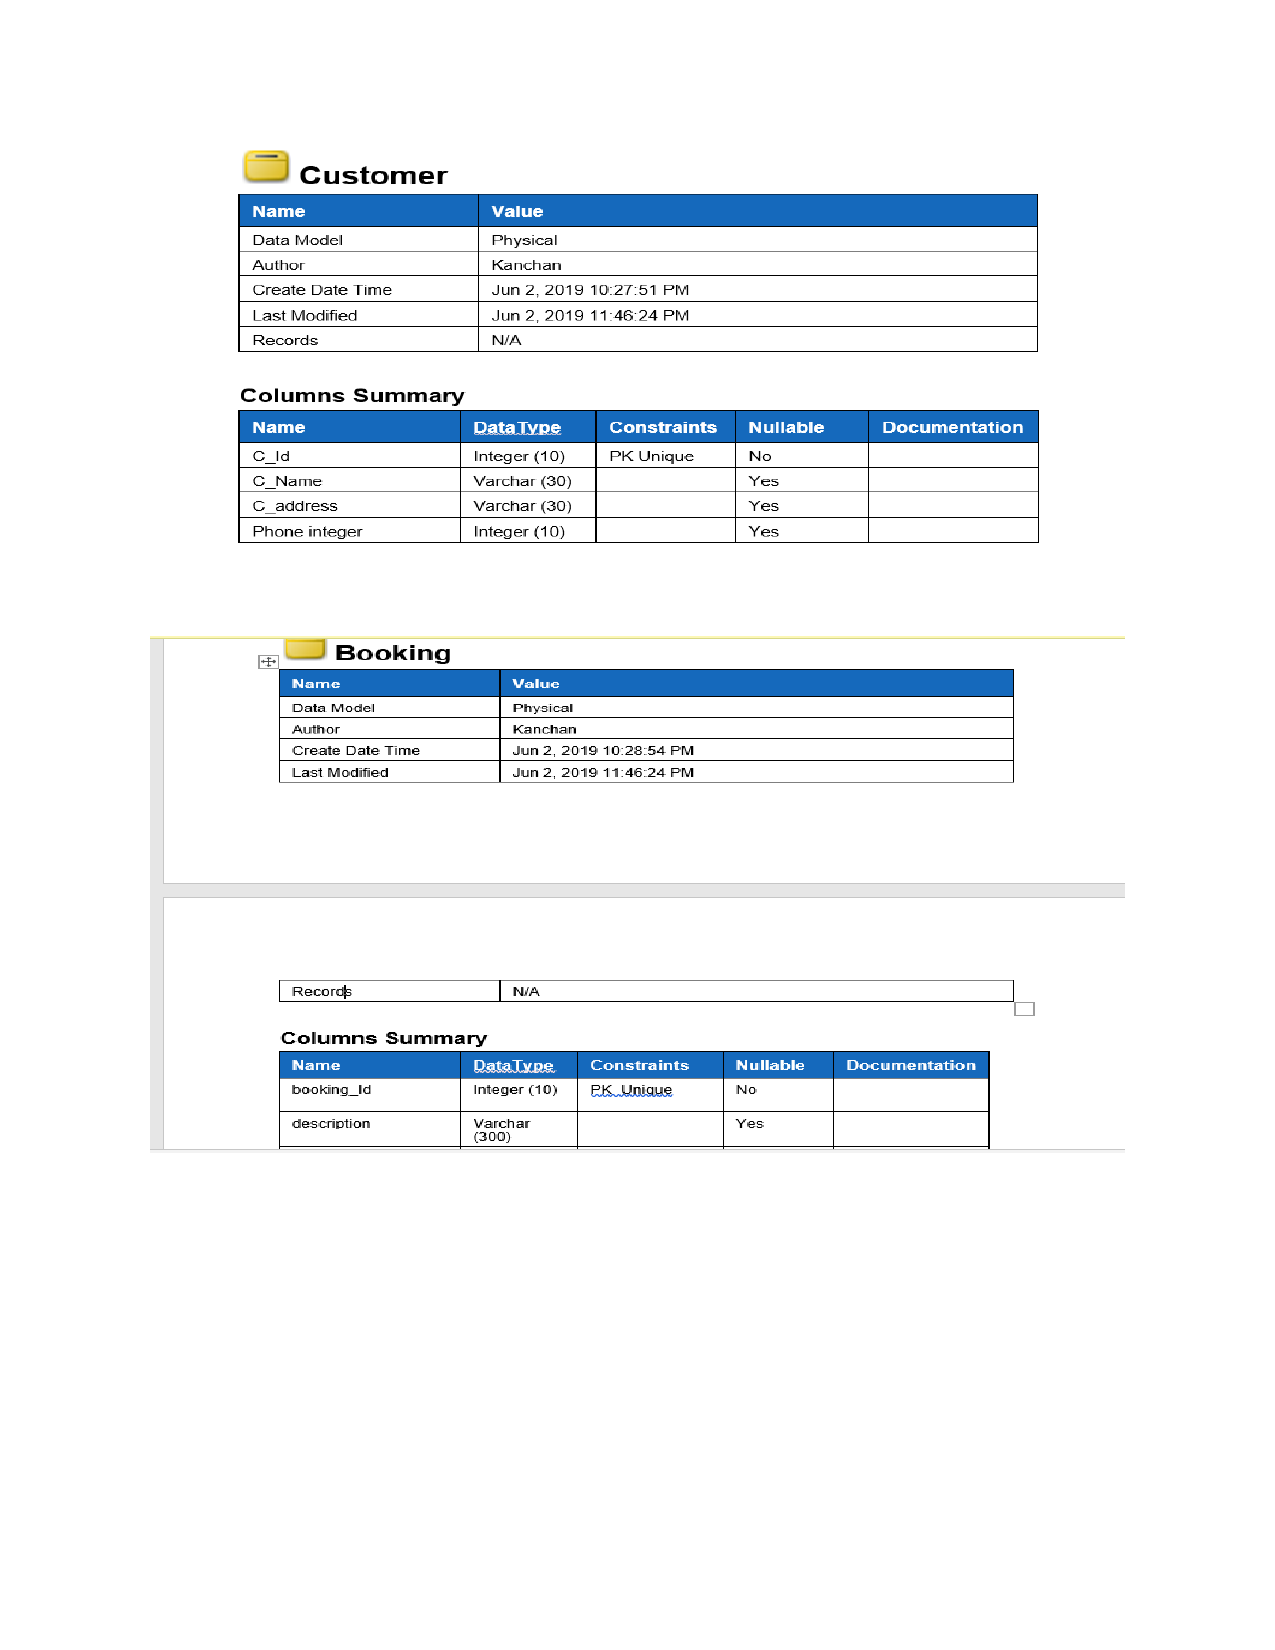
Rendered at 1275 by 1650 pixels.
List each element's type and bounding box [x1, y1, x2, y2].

picture [150, 150, 1125, 571]
picture [150, 636, 1125, 1153]
